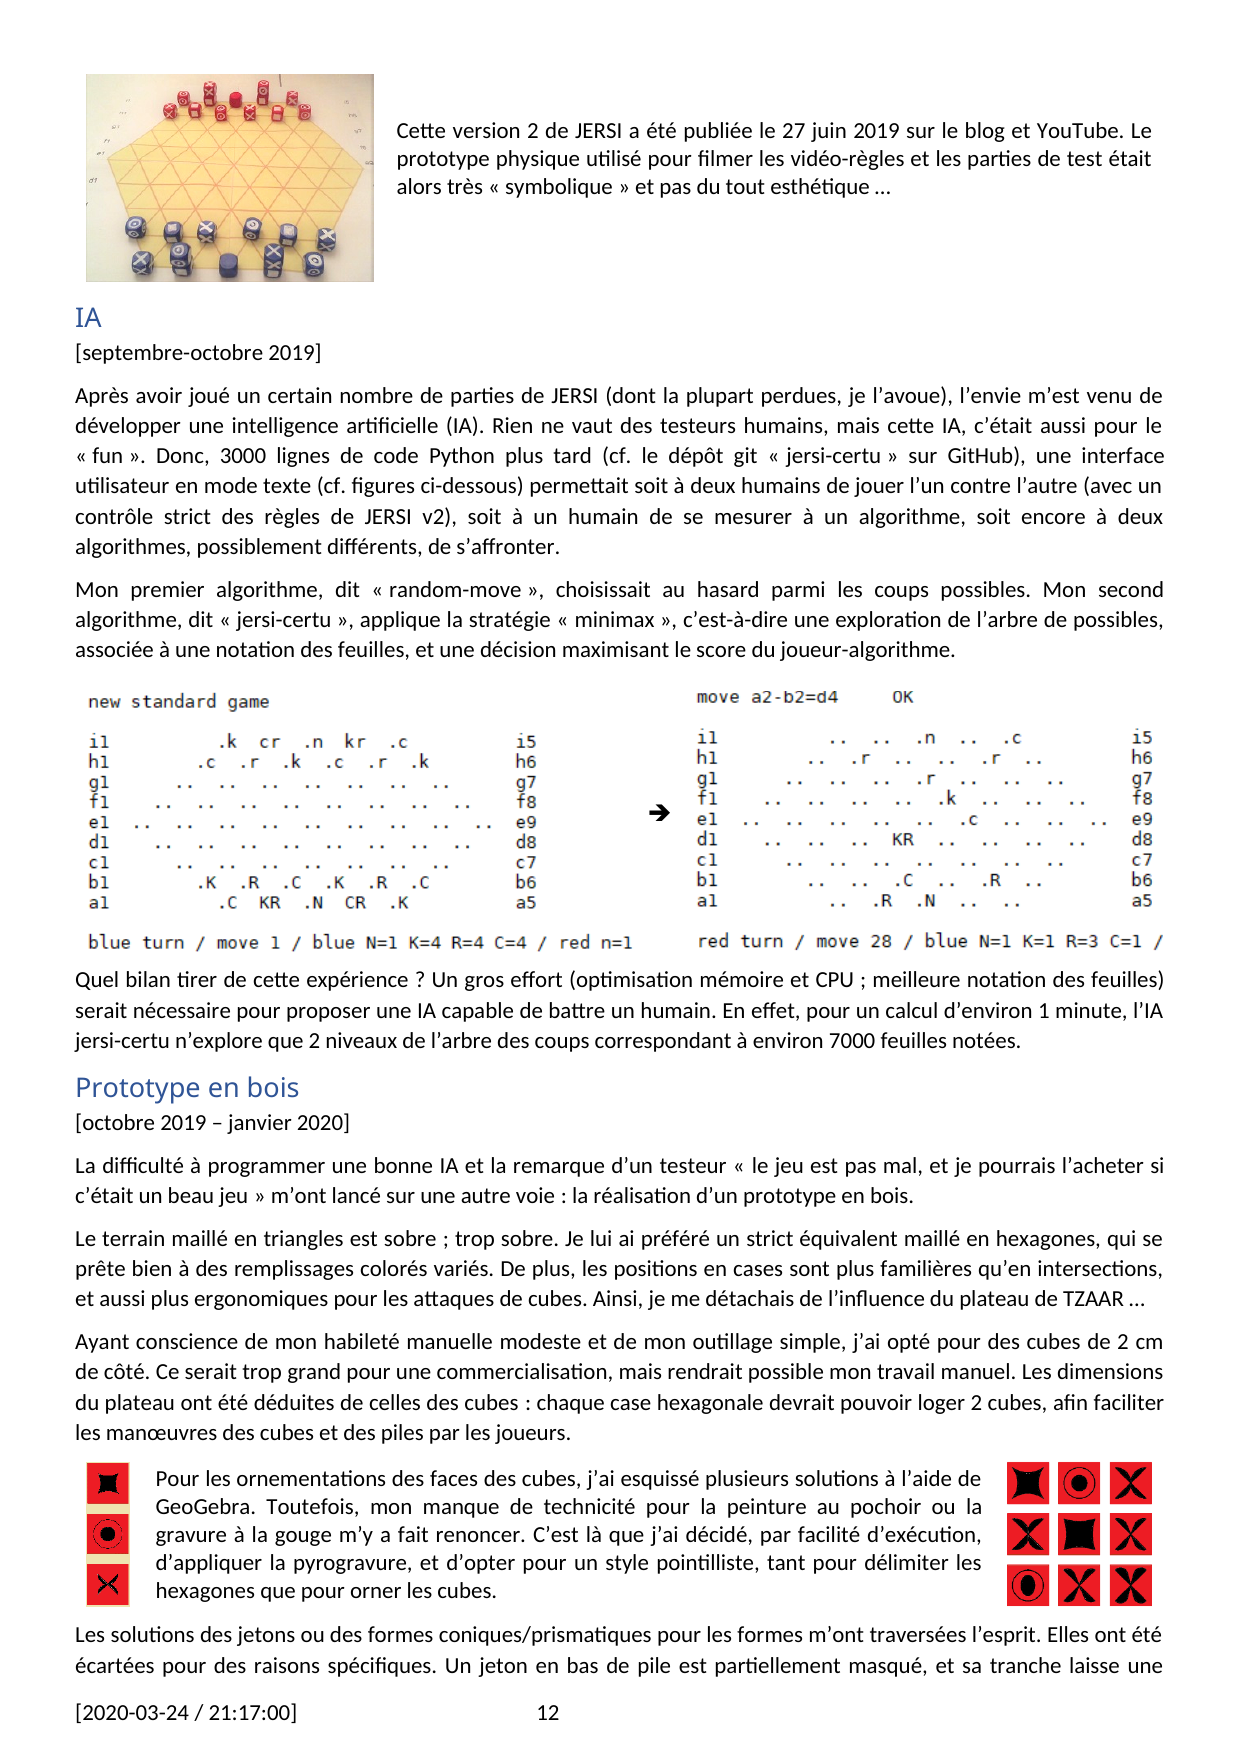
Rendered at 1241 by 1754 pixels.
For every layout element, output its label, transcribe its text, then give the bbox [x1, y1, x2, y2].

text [75, 1621, 1165, 1679]
picture [86, 74, 374, 282]
picture [1006, 1460, 1154, 1609]
subtitle IA [75, 298, 1165, 335]
text La difficulté à programmer une bonne IA et la remarque d’un testeur « le jeu est pas mal, et je pourrais l’acheter si c’était un beau jeu » m’ont lancé sur une autre voie : la réalisation d’un prototype en bois. [75, 1151, 1165, 1209]
table_header [636, 678, 682, 966]
text Le terrain maillé en triangles est sobre ; trop sobre. Je lui ai préféré un strict équivalent maillé en hexagones, qui se prête bien à des remplissages colorés variés. De plus, les positions en cases sont plus familières qu’en intersections, et aussi plus ergonomiques pour les attaques de cubes. Ainsi, je me détachais de l’influence du plateau de TZAAR … [75, 1224, 1165, 1312]
text Ayant conscience de mon habileté manuelle modeste et de mon outillage simple, j’ai opté pour des cubes de 2 cm de côté. Ce serait trop grand pour une commercialisation, mais rendrait possible mon travail manuel. Les dimensions du plateau ont été déduites de celles des cubes : chaque case hexagonale devrait pouvoir loger 2 cubes, afin faciliter les manœuvres des cubes et des piles par les joueurs. [75, 1327, 1165, 1446]
text Après avoir joué un certain nombre de parties de JERSI (dont la plupart perdues, je l’avoue), l’envie m’est venu de développer une intelligence artificielle (IA). Rien ne vaut des testeurs humains, mais cette IA, c’était aussi pour le « fun ». Donc, 3000 lignes de code Python plus tard (cf. le dépôt git « jersi-certu » sur GitHub), une interface utilisateur en mode texte (cf. figures ci-dessous) permettait soit à deux humains de jouer l’un contre l’autre (avec un contrôle strict des règles de JERSI v2), soit à un humain de se mesurer à un algorithme, soit encore à deux algorithmes, possiblement différents, de s’affronter. [75, 381, 1165, 560]
table_header [683, 678, 1165, 966]
table_header [995, 1461, 1165, 1621]
table_header Cette version 2 de JERSI a été publiée le 27 juin 2019 sur le blog et YouTube. Le prototype physique utilisé pour filmer les vidéo-règles et les parties de test était alors très « symbolique » et pas du tout esthétique … [385, 75, 1165, 294]
text [octobre 2019 – janvier 2020] [75, 1108, 1165, 1136]
picture [86, 677, 637, 953]
subtitle Prototype en bois [75, 1069, 1165, 1106]
table_header [75, 1461, 144, 1621]
picture [86, 1462, 130, 1607]
table_header Pour les ornementations des faces des cubes, j’ai esquissé plusieurs solutions à l’aide de GeoGebra. Toutefois, mon manque de technicité pour la peinture au pochoir ou la gravure à la gouge m’y a fait renoncer. C’est là que j’ai décidé, par facilité d’exécution, d’appliquer la pyrogravure, et d’opter pour un style pointilliste, tant pour délimiter les hexagones que pour orner les cubes. [144, 1461, 995, 1621]
table_header [75, 678, 636, 966]
picture [693, 691, 1166, 953]
text Quel bilan tirer de cette expérience ? Un gros effort (optimisation mémoire et CPU ; meilleure notation des feuilles) serait nécessaire pour proposer une IA capable de battre un humain. En effet, pour un calcul d’environ 1 minute, l’IA jersi-certu n’explore que 2 niveaux de l’arbre des coups correspondant à environ 7000 feuilles notées. [75, 966, 1165, 1054]
text [septembre-octobre 2019] [75, 338, 1165, 366]
text Mon premier algorithme, dit « random-move », choisissait au hasard parmi les coups possibles. Mon second algorithme, dit « jersi-certu », applique la stratégie « minimax », c’est-à-dire une exploration de l’arbre de possibles, associée à une notation des feuilles, et une décision maximisant le score du joueur-algorithme. [75, 575, 1165, 663]
table_header [75, 75, 385, 294]
